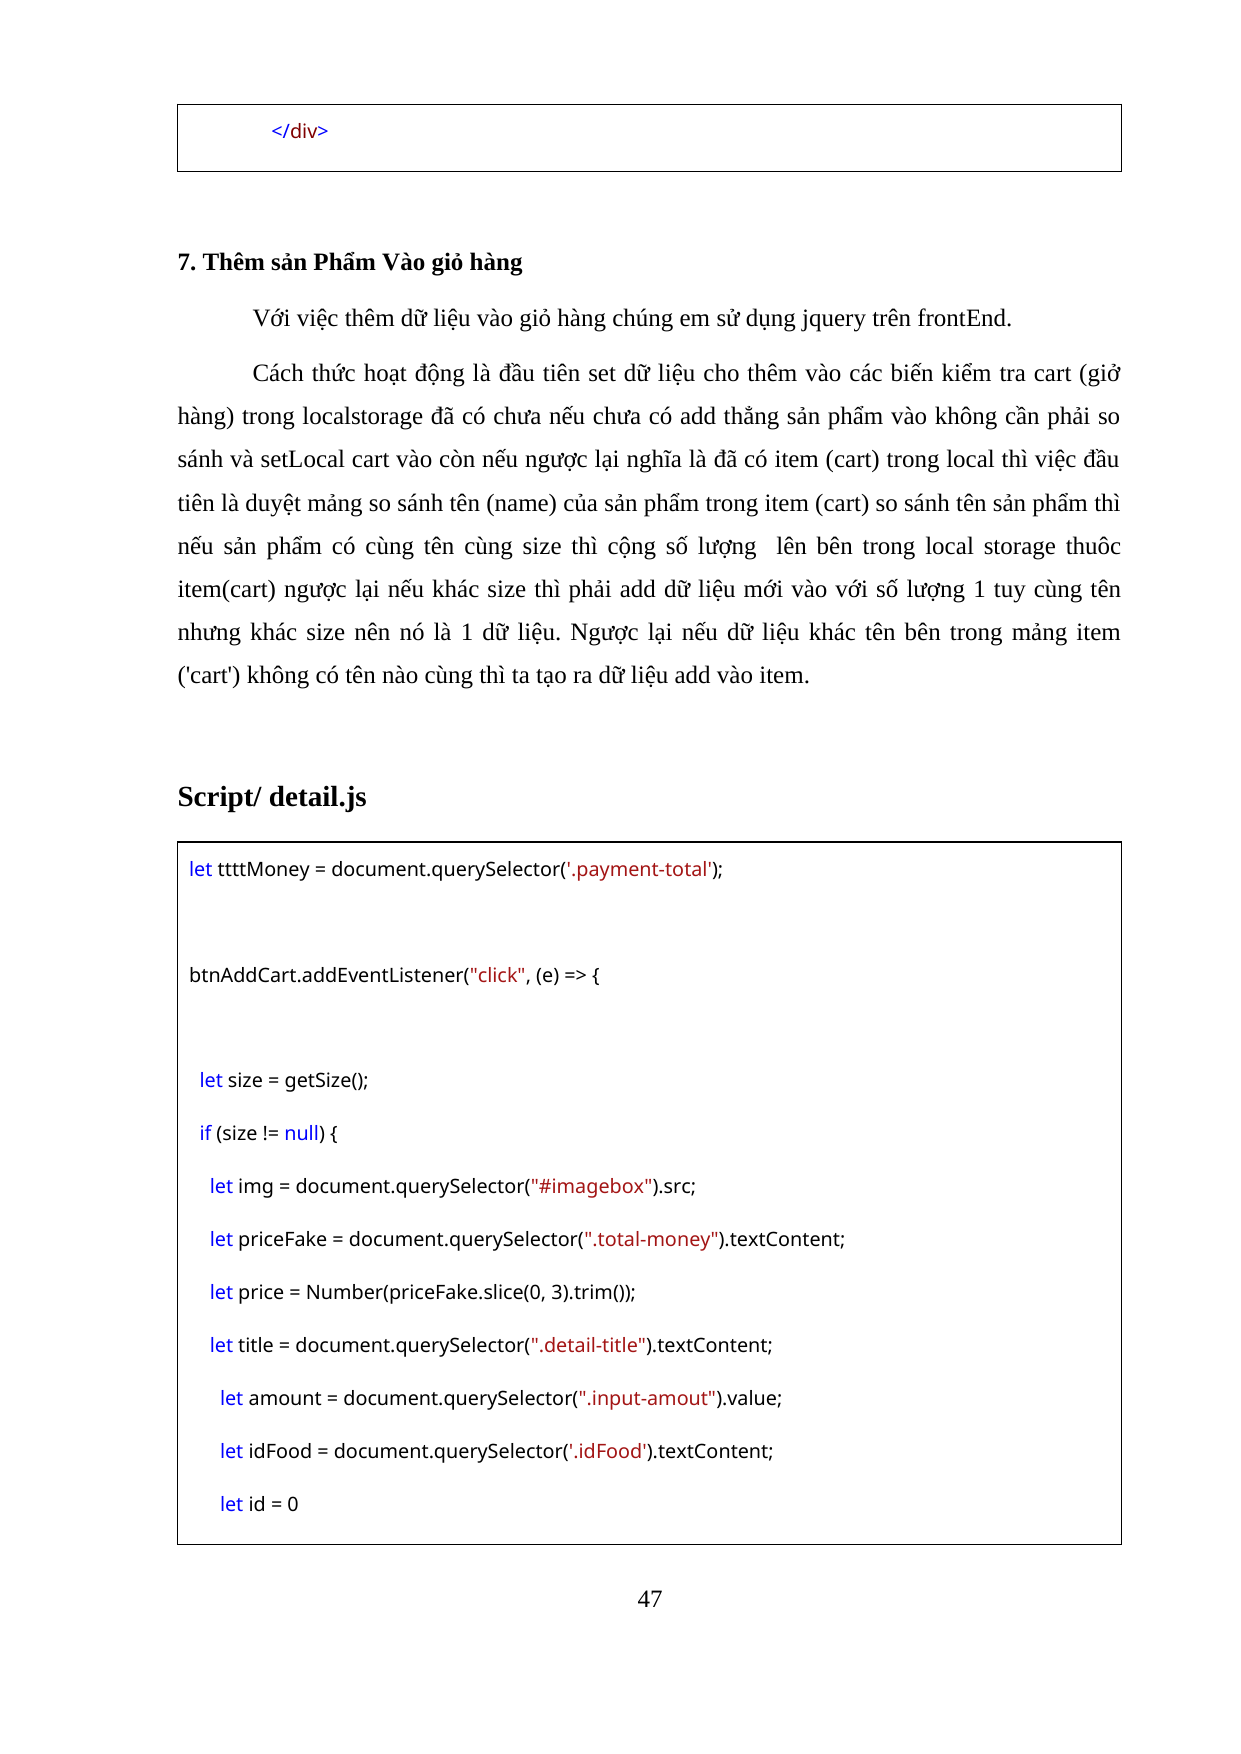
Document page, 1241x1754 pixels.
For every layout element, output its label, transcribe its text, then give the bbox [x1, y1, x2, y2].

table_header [178, 843, 1121, 1544]
subtitle 7. Thêm sản Phẩm Vào giỏ hàng [177, 247, 1122, 276]
text Script/ detail.js [177, 779, 1122, 812]
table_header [178, 105, 1121, 171]
text Cách thức hoạt động là đầu tiên set dữ liệu cho thêm vào các biến kiểm tra cart (giở hàng) trong localstorage đã có chưa nếu chưa có add thẳng sản phẩm vào không cần phải so sánh và setLocal cart vào còn nếu ngược lại nghĩa là đã có item (cart) trong local thì việc đầu tiên là duyệt mảng so sánh tên (name) của sản phẩm trong item (cart) so sánh tên sản phẩm thì nếu sản phẩm có cùng tên cùng size thì cộng số lượng lên bên trong local storage thuôc item(cart) ngược lại nếu khác size thì phải add dữ liệu mới vào với số lượng 1 tuy cùng tên nhưng khác size nên nó là 1 dữ liệu. Ngược lại nếu dữ liệu khác tên bên trong mảng item ('cart') không có tên nào cùng thì ta tạo ra dữ liệu add vào item. [177, 358, 1122, 689]
text Với việc thêm dữ liệu vào giỏ hàng chúng em sử dụng jquery trên frontEnd. [177, 303, 1122, 331]
